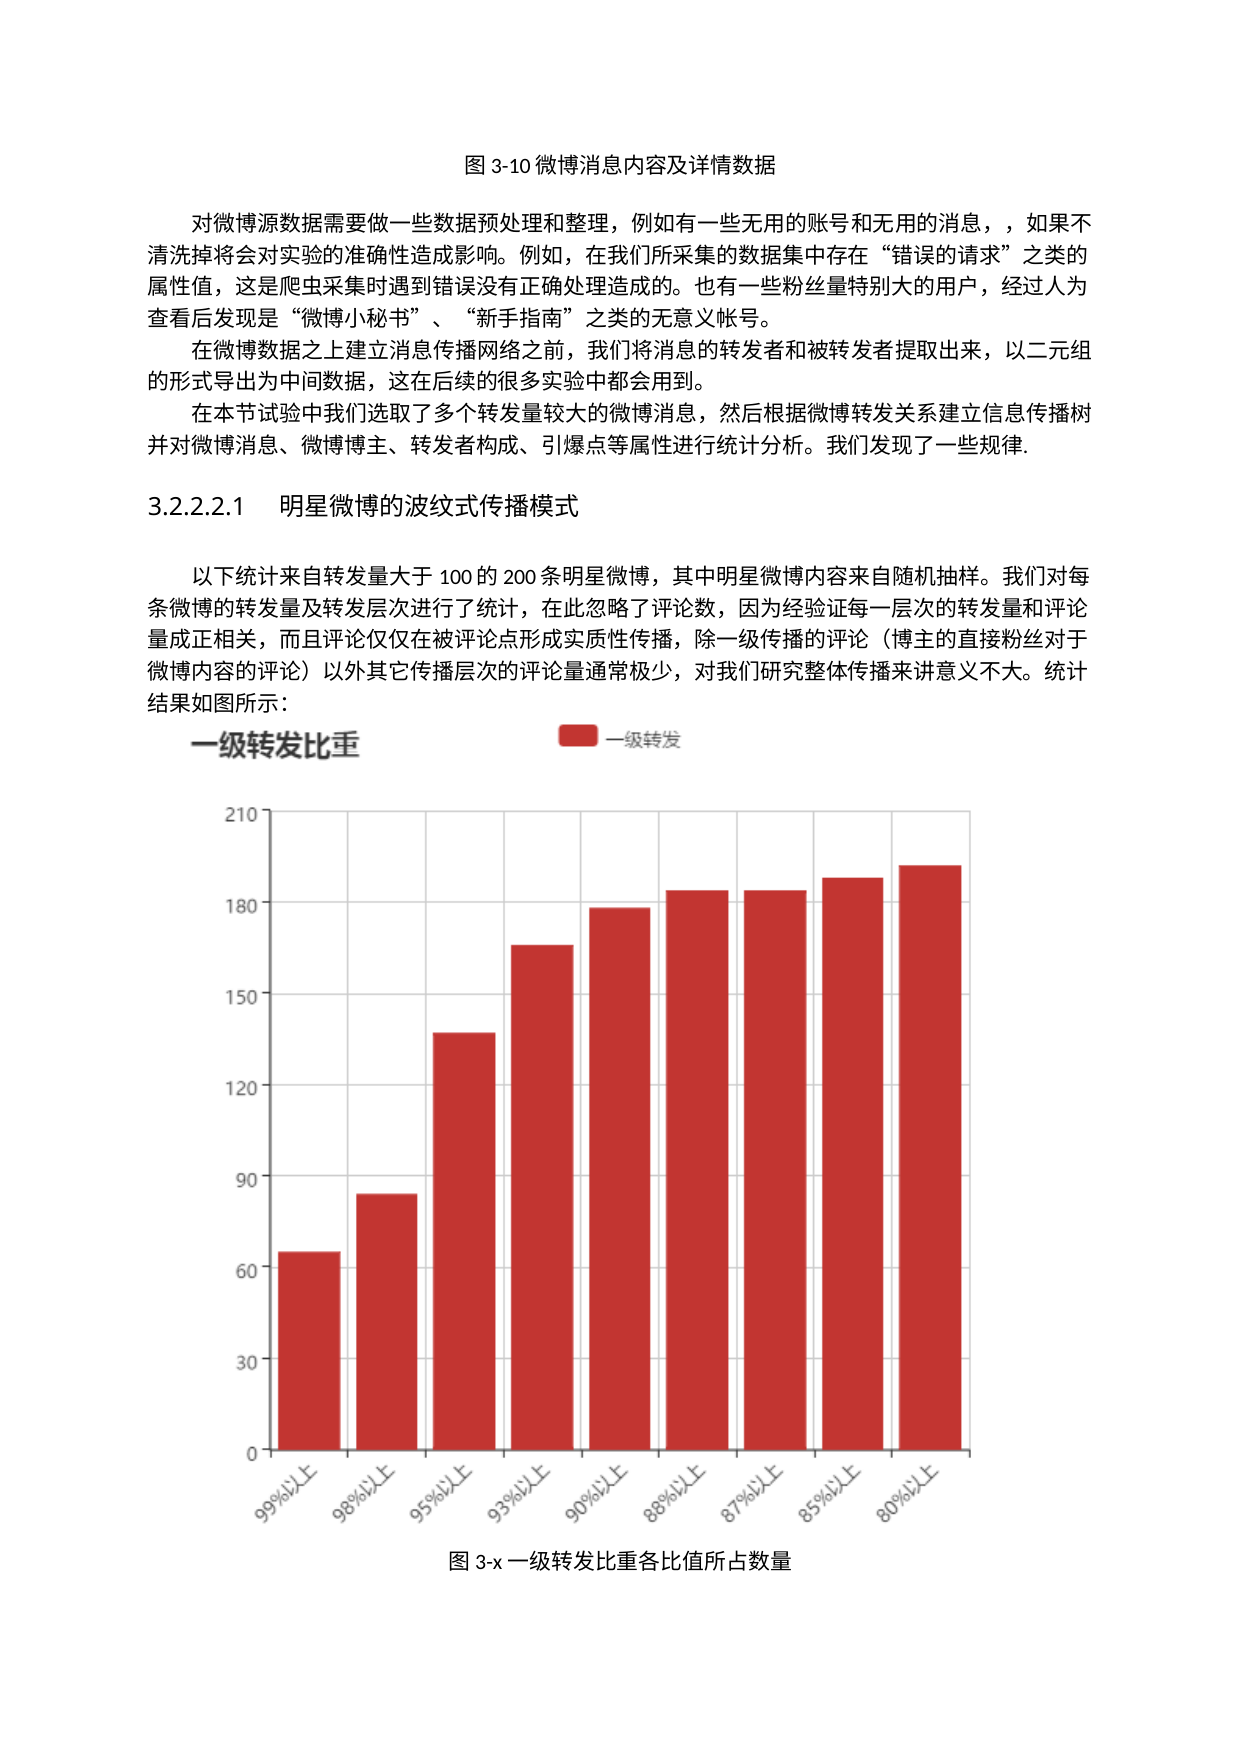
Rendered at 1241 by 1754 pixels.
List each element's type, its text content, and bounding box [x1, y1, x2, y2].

text 在微博数据之上建立消息传播网络之前，我们将消息的转发者和被转发者提取出来，以二元组的形式导出为中间数据，这在后续的很多实验中都会用到。 [148, 333, 1092, 396]
text 图3-x 一级转发比重各比值所占数量 [148, 1544, 1092, 1575]
text 在本节试验中我们选取了多个转发量较大的微博消息，然后根据微博转发关系建立信息传播树，并对微博消息、微博博主、转发者构成、引爆点等属性进行统计分析。我们发现了一些规律. [148, 396, 1092, 459]
picture [183, 717, 1057, 1544]
text 以下统计来自转发量大于100的200条明星微博，其中明星微博内容来自随机抽样。我们对每条微博的转发量及转发层次进行了统计，在此忽略了评论数，因为经验证每一层次的转发量和评论量成正相关，而且评论仅仅在被评论点形成实质性传播，除一级传播的评论（博主的直接粉丝对于微博内容的评论）以外其它传播层次的评论量通常极少，对我们研究整体传播来讲意义不大。统计结果如图所示： [148, 559, 1092, 717]
subtitle 3.2.2.2.1 明星微博的波纹式传播模式 [148, 486, 1092, 523]
text 对微博源数据需要做一些数据预处理和整理，例如有一些无用的账号和无用的消息，，如果不清洗掉将会对实验的准确性造成影响。例如，在我们所采集的数据集中存在“错误的请求”之类的属性值，这是爬虫采集时遇到错误没有正确处理造成的。也有一些粉丝量特别大的用户，经过人为查看后发现是“微博小秘书”、“新手指南”之类的无意义帐号。 [148, 206, 1092, 333]
text 图3-10 微博消息内容及详情数据 [148, 148, 1092, 179]
